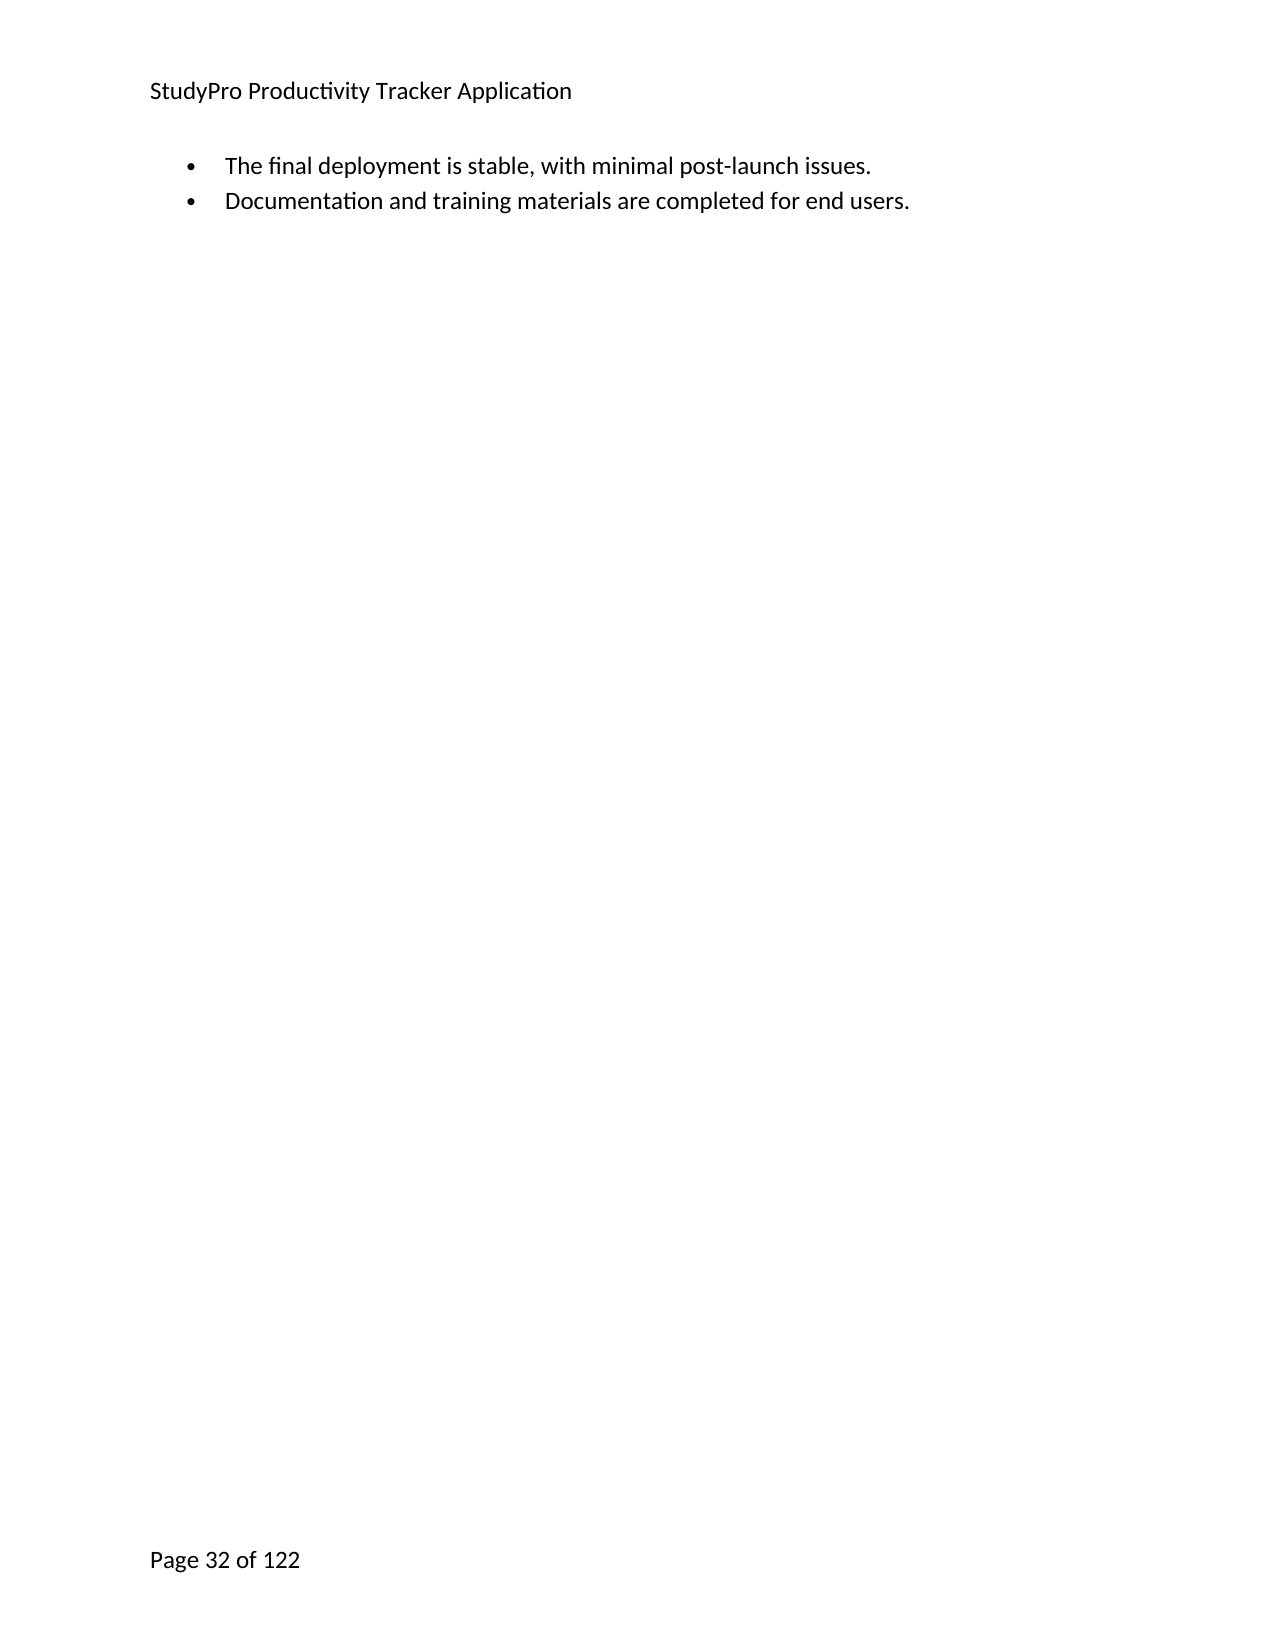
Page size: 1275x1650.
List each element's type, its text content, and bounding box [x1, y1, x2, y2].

list The final deployment is stable, with minimal post-launch issues. [187, 150, 1125, 181]
list Documentation and training materials are completed for end users. [187, 185, 1125, 216]
